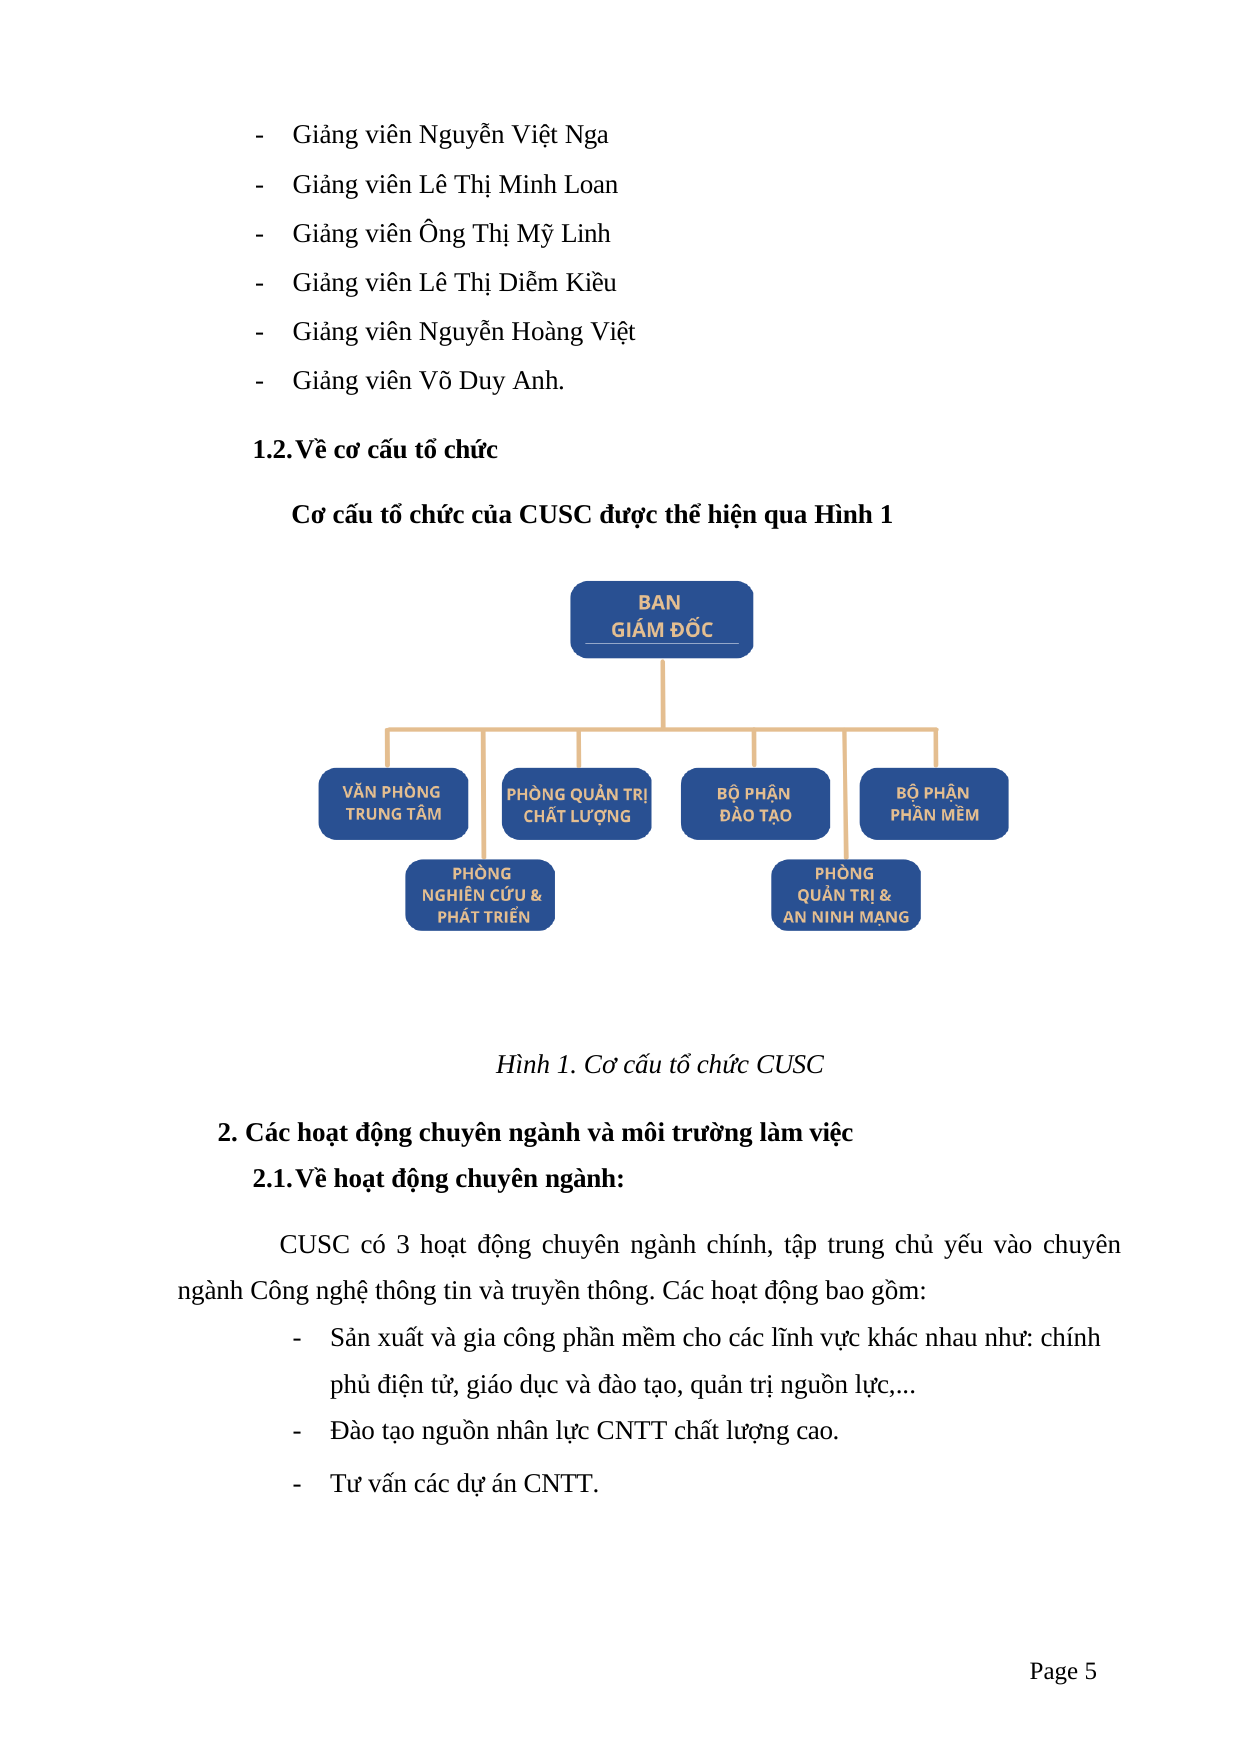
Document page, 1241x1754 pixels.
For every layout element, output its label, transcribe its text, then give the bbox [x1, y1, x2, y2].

list Đào tạo nguồn nhân lực CNTT chất lượng cao. [292, 1414, 1122, 1446]
subtitle Về cơ cấu tổ chức [252, 433, 1122, 464]
text Hình 1. Cơ cấu tổ chức CUSC [413, 1048, 909, 1079]
picture [318, 580, 1009, 931]
subtitle Về hoạt động chuyên ngành: [252, 1162, 1122, 1194]
list Giảng viên Nguyễn Việt Nga [255, 118, 1122, 150]
list Sản xuất và gia công phần mềm cho các lĩnh vực khác nhau như: chính phủ điện tử, giáo dục và đào tạo, quản trị nguồn lực,... [292, 1321, 1106, 1399]
list Tư vấn các dự án CNTT. [292, 1467, 1122, 1499]
list Giảng viên Võ Duy Anh. [255, 364, 1122, 396]
subtitle Các hoạt động chuyên ngành và môi trường làm việc [217, 1116, 1122, 1147]
list Giảng viên Lê Thị Minh Loan [255, 168, 1122, 199]
text CUSC có 3 hoạt động chuyên ngành chính, tập trung chủ yếu vào chuyên ngành Công nghệ thông tin và truyền thông. Các hoạt động bao gồm: [177, 1228, 1122, 1306]
list Giảng viên Nguyễn Hoàng Việt [255, 315, 1122, 346]
text Cơ cấu tổ chức của CUSC được thể hiện qua Hình 1 [291, 498, 1122, 529]
list Giảng viên Ông Thị Mỹ Linh [255, 217, 1122, 248]
list Giảng viên Lê Thị Diễm Kiều [255, 266, 1122, 297]
